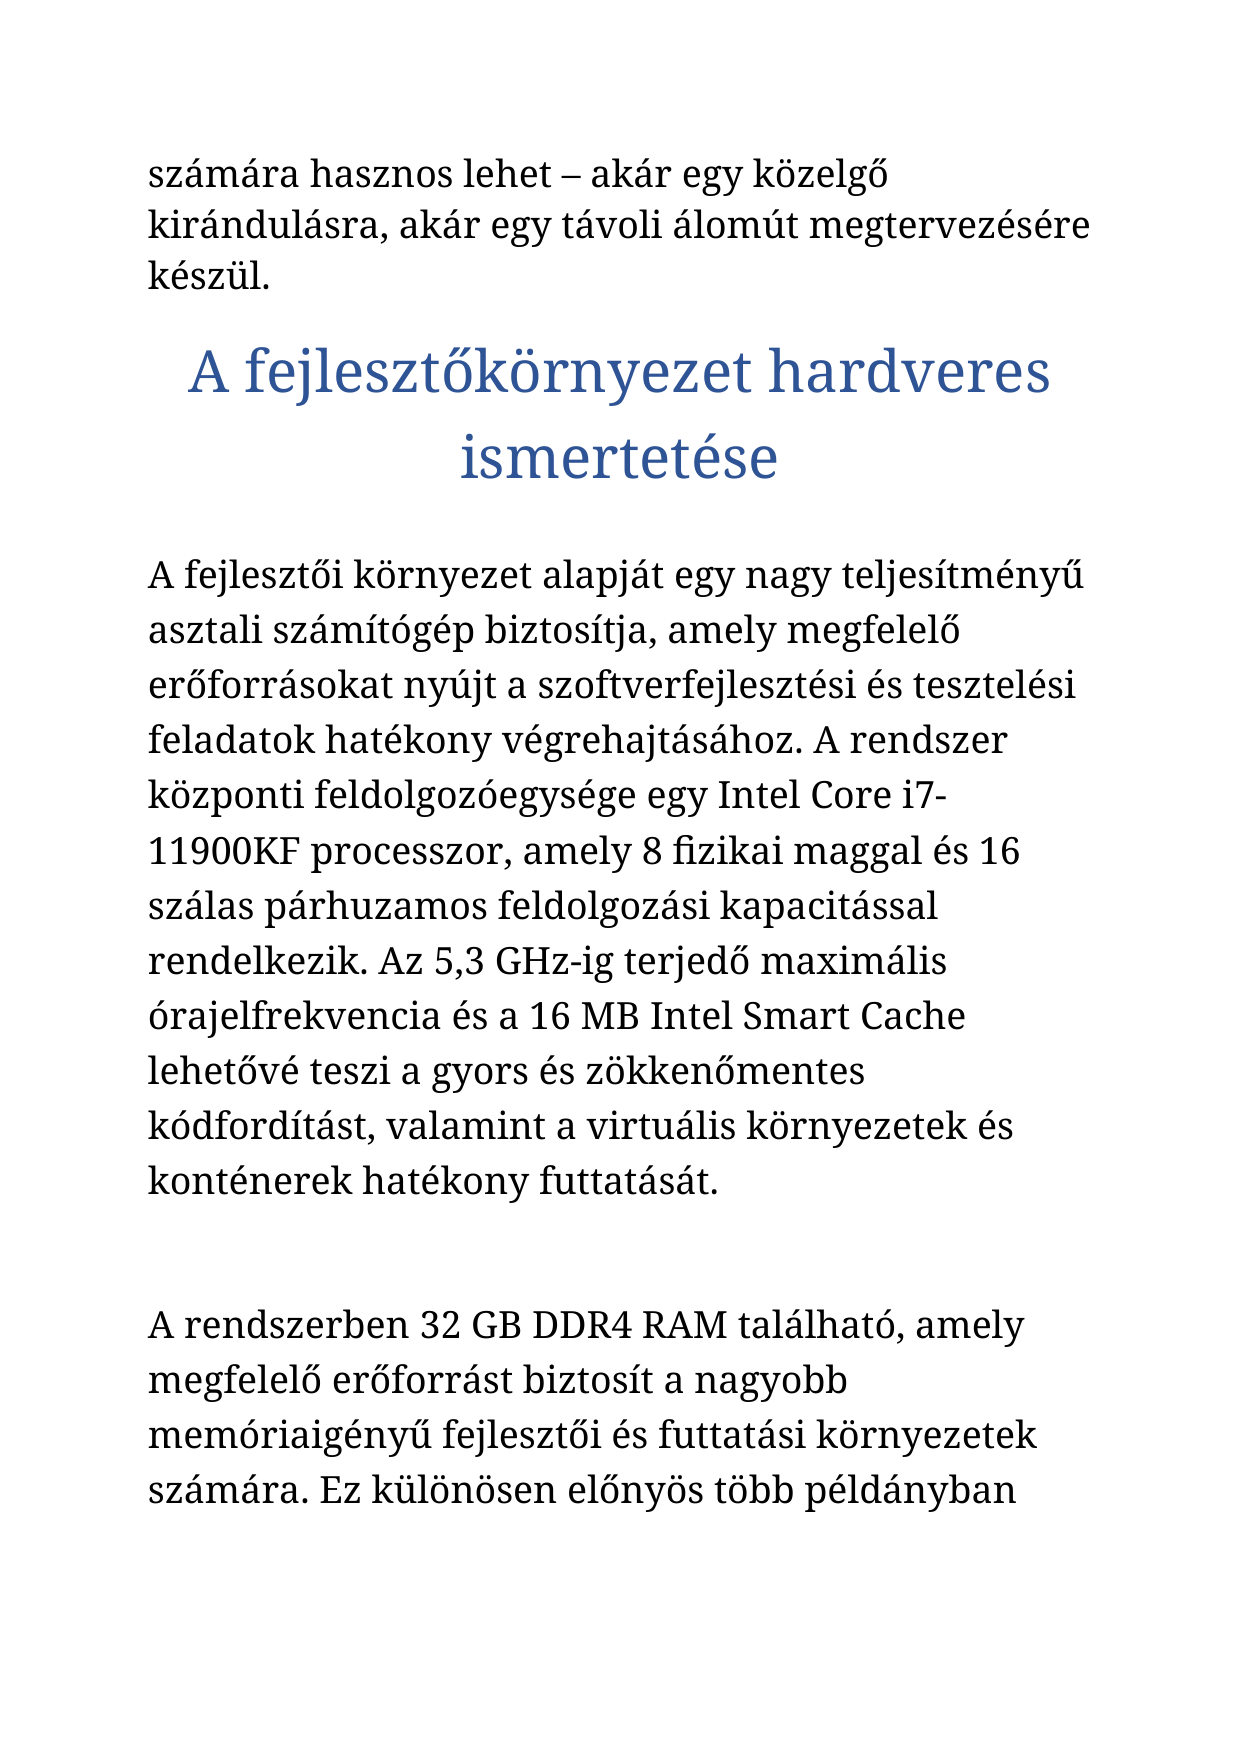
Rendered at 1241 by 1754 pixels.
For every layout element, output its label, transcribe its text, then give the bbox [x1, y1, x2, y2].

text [148, 1298, 1093, 1514]
text A fejlesztői környezet alapját egy nagy teljesítményű asztali számítógép biztosítja, amely megfelelő erőforrásokat nyújt a szoftverfejlesztési és tesztelési feladatok hatékony végrehajtásához. A rendszer központi feldolgozóegysége egy Intel Core i7-11900KF processzor, amely 8 fizikai maggal és 16 szálas párhuzamos feldolgozási kapacitással rendelkezik. Az 5,3 GHz-ig terjedő maximális órajelfrekvencia és a 16 MB Intel Smart Cache lehetővé teszi a gyors és zökkenőmentes kódfordítást, valamint a virtuális környezetek és konténerek hatékony futtatását. [148, 548, 1093, 1206]
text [148, 148, 1093, 301]
subtitle A fejlesztőkörnyezet hardveres ismertetése [148, 330, 1093, 495]
